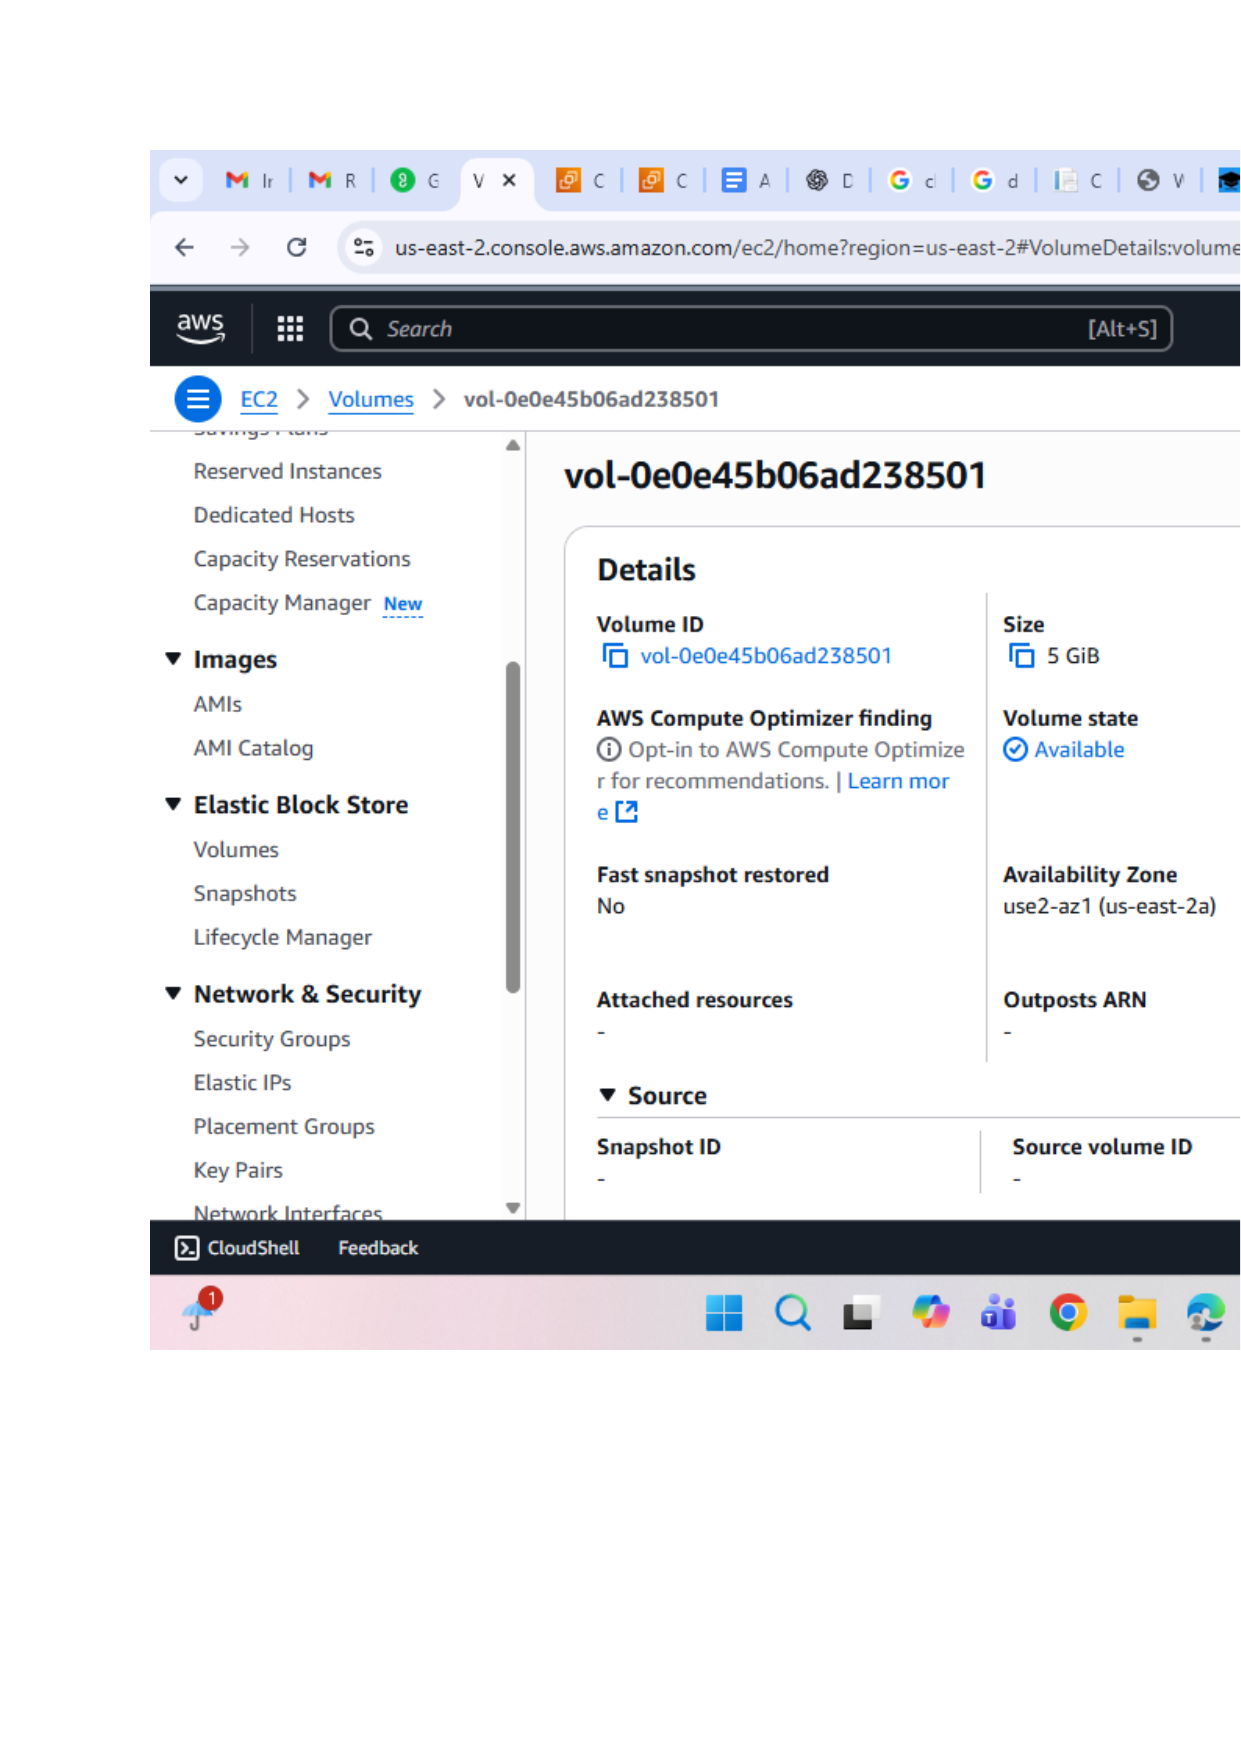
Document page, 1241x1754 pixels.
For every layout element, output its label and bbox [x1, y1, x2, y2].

picture [150, 150, 1241, 1350]
